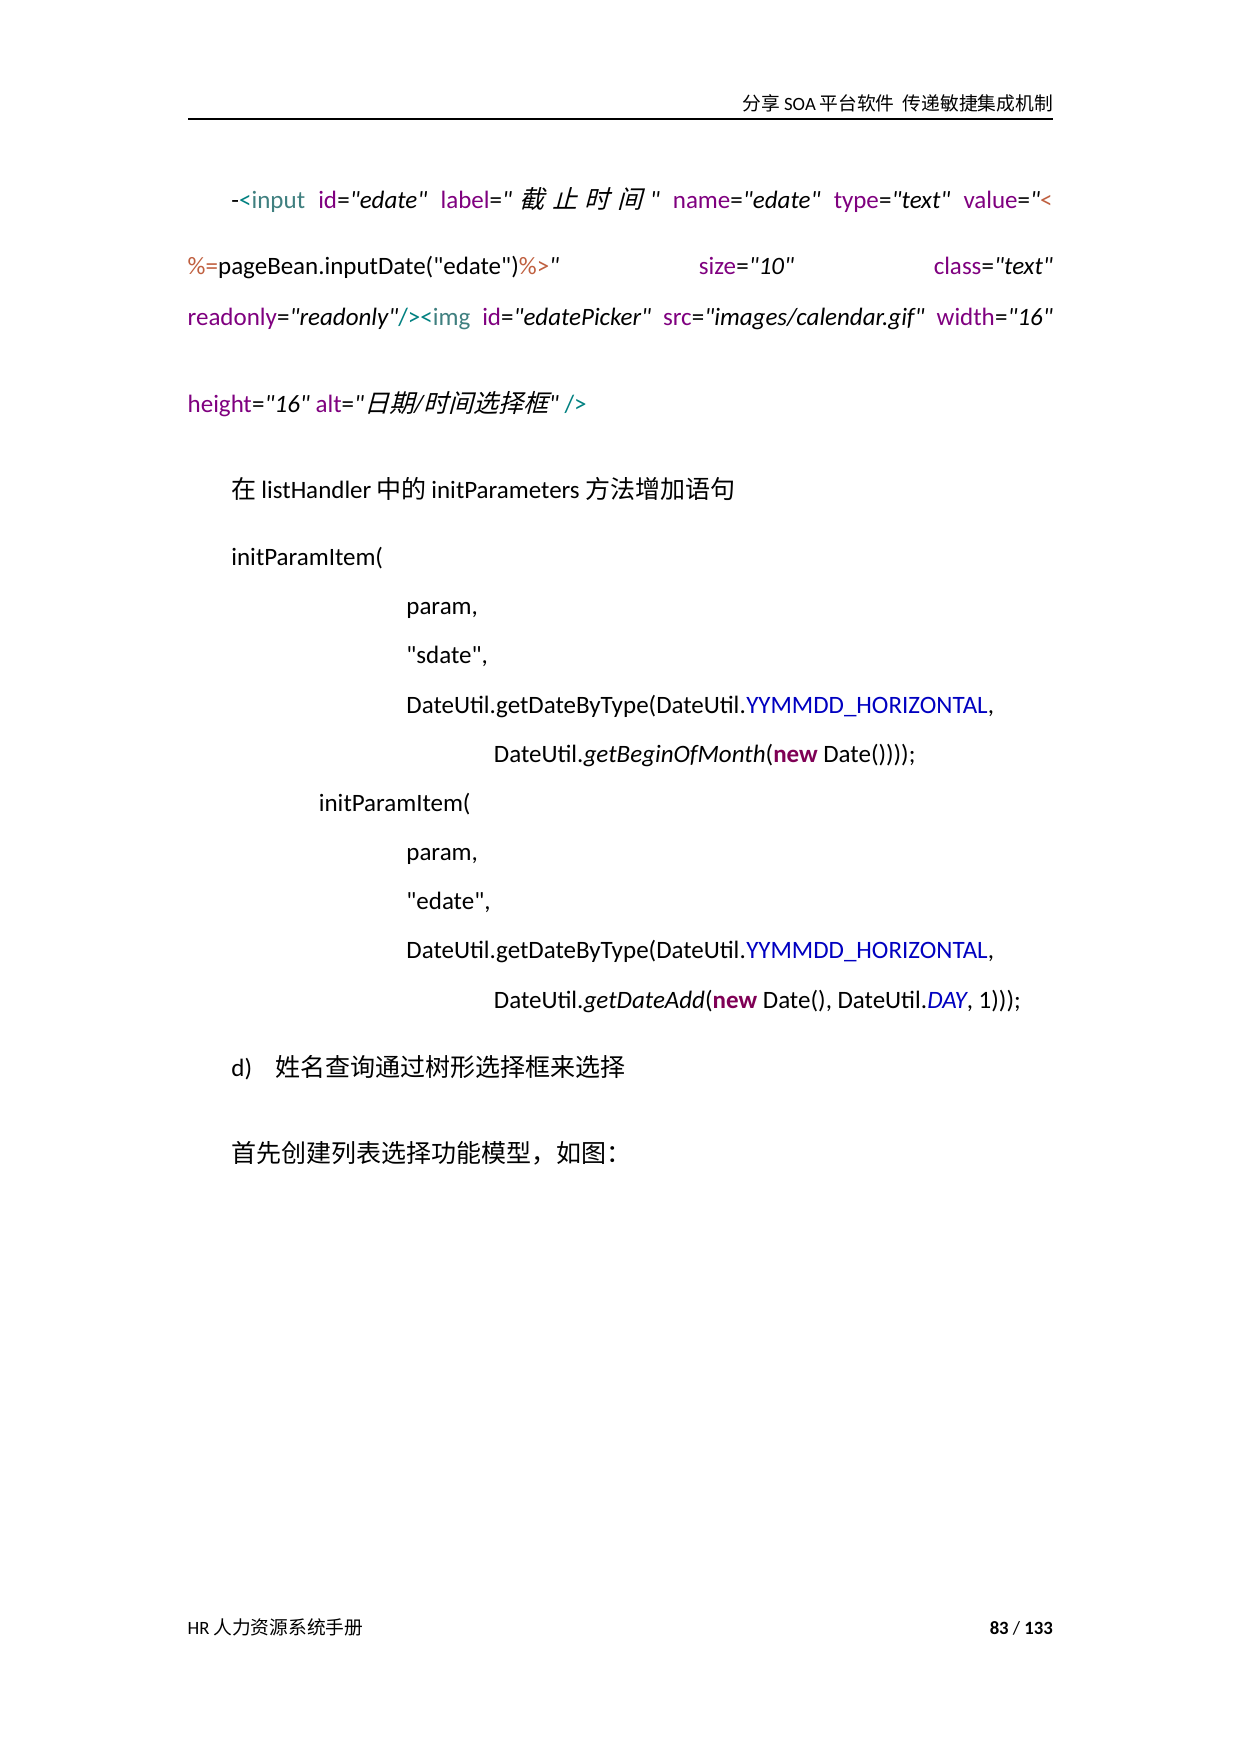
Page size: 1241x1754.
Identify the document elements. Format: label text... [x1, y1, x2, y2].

text 在listHandler中的initParameters方法增加语句 [187, 454, 1053, 522]
text initParamItem( [187, 540, 1053, 574]
text "sdate", [187, 638, 1053, 672]
text param, [187, 835, 1053, 869]
text "edate", [187, 884, 1053, 918]
text param, [187, 589, 1053, 623]
text DateUtil.getDateByType(DateUtil.YYMMDD_HORIZONTAL, [187, 933, 1053, 967]
text 首先创建列表选择功能模型，如图： [187, 1117, 1053, 1185]
list 姓名查询通过树形选择框来选择 [231, 1031, 1053, 1099]
text DateUtil.getDateByType(DateUtil.YYMMDD_HORIZONTAL, [187, 687, 1053, 721]
text DateUtil.getDateAdd(new Date(), DateUtil.DAY, 1))); [187, 982, 1053, 1016]
text initParamItem( [187, 786, 1053, 819]
text DateUtil.getBeginOfMonth(new Date()))); [187, 736, 1053, 770]
text -<input id="edate" label="截止时间" name="edate" type="text" value="<%=pageBean.inputDate("edate")%>" size="10" class="text" readonly="readonly"/><img id="edatePicker" src="images/calendar.gif" width="16" height="16" alt="日期/时间选择框" /> [187, 164, 1053, 436]
